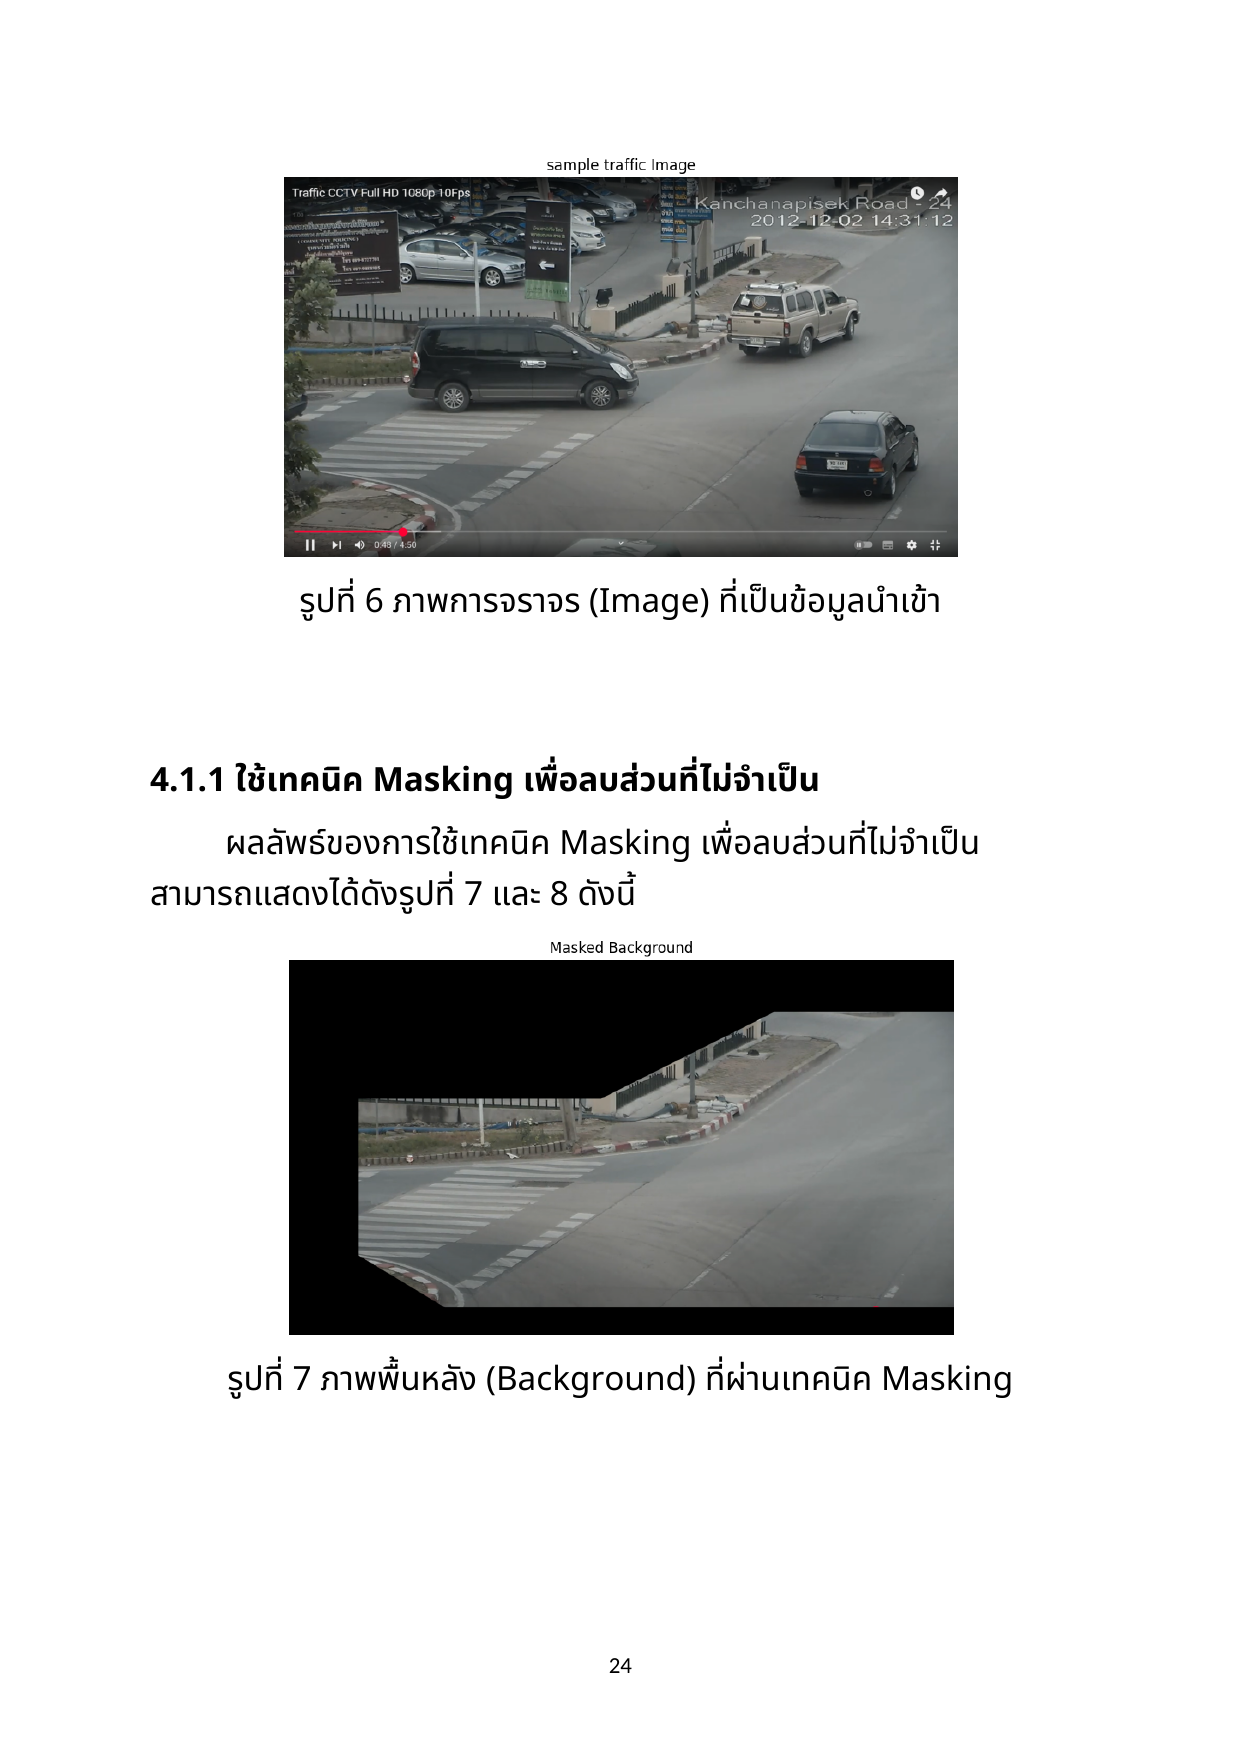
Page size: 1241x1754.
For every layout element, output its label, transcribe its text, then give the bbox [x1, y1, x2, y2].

text รูปที่ 6 ภาพการจราจร (Image) ที่เป็นข้อมูลนำเข้า [150, 577, 1090, 628]
text ผลลัพธ์ของการใช้เทคนิค Masking เพื่อลบส่วนที่ไม่จำเป็น สามารถแสดงได้ดังรูปที่ 7 และ 8 ดังนี้ [150, 819, 1090, 920]
picture [280, 932, 961, 1343]
text รูปที่ 7 ภาพพื้นหลัง (Background) ที่ผ่านเทคนิค Masking [150, 1355, 1090, 1405]
text 4.1.1 ใช้เทคนิค Masking เพื่อลบส่วนที่ไม่จำเป็น [150, 756, 1090, 807]
picture [275, 150, 965, 565]
